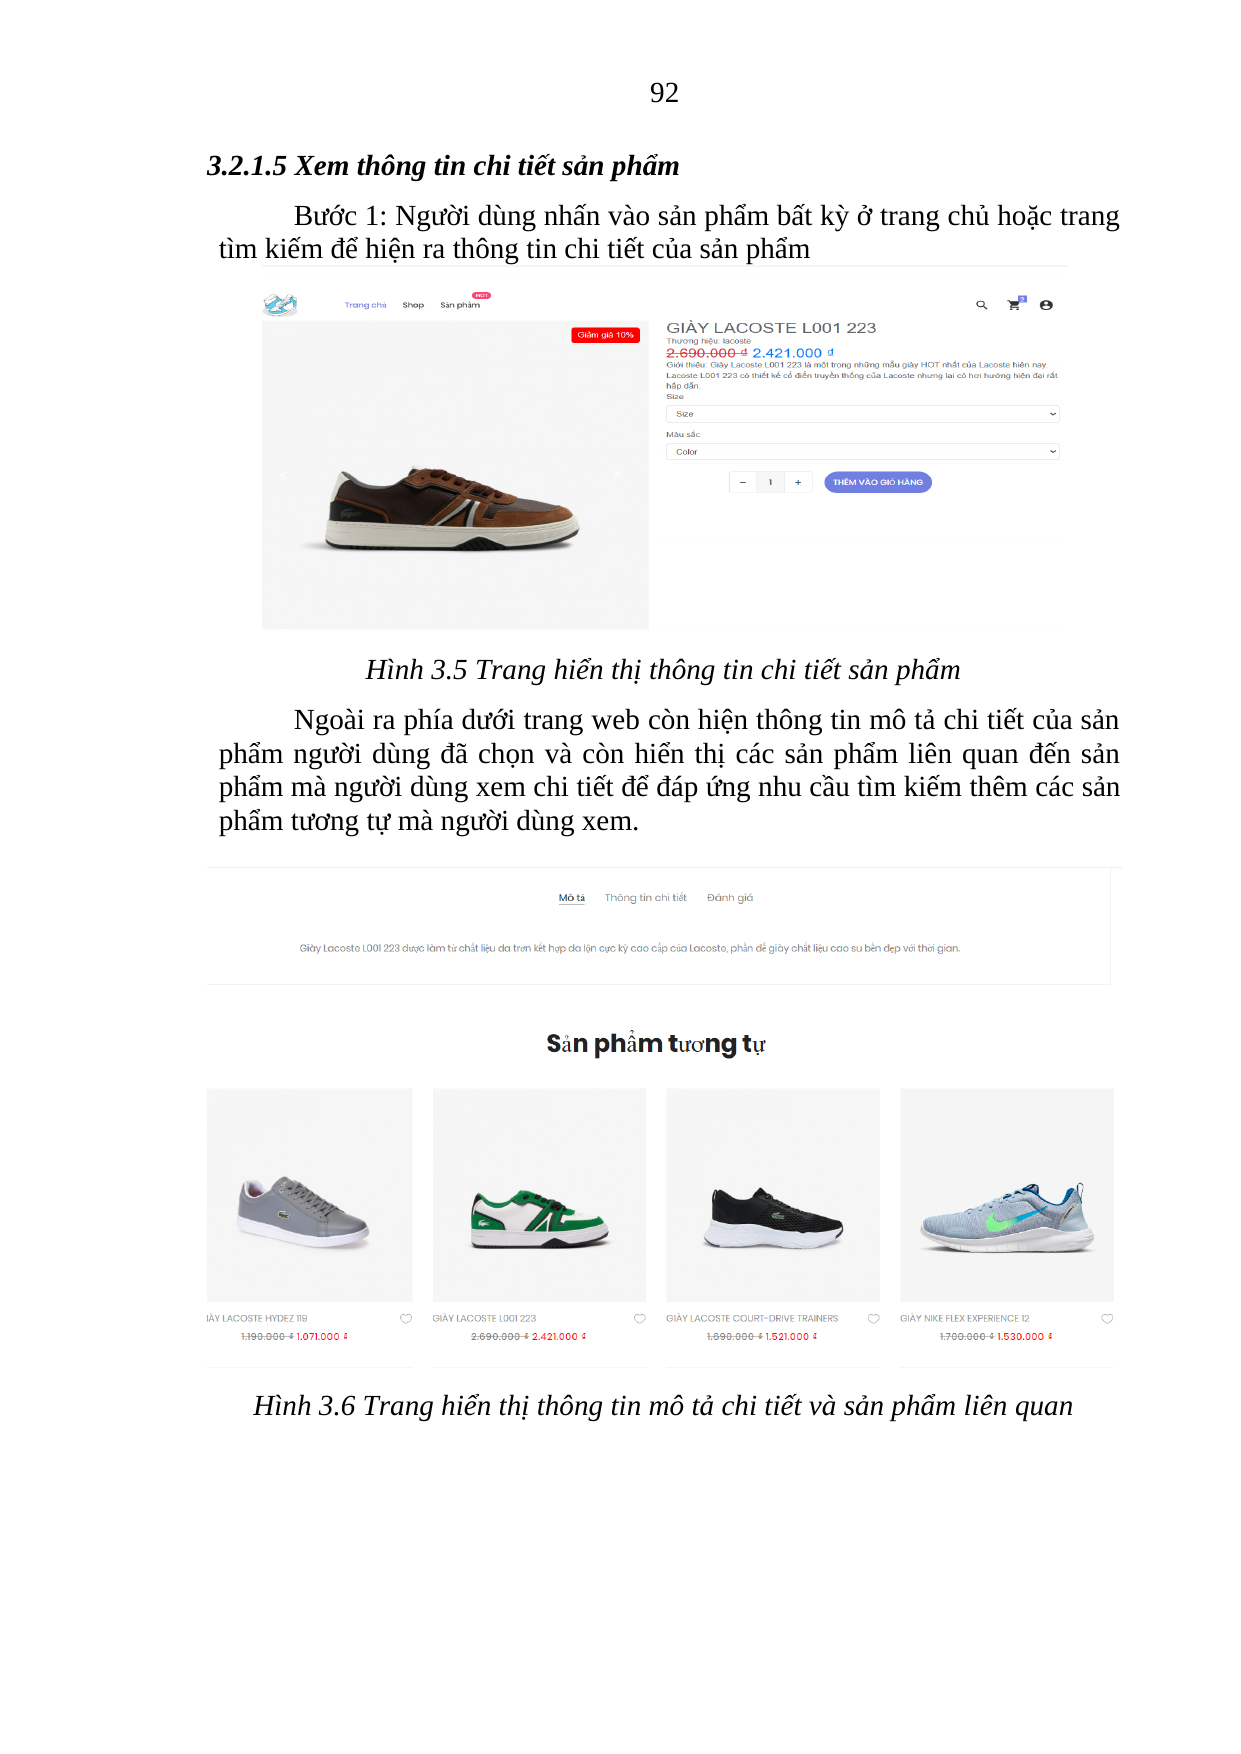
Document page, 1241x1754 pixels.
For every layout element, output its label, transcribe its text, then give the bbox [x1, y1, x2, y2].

text Ngoài ra phía dưới trang web còn hiện thông tin mô tả chi tiết của sản phẩm người dùng đã chọn và còn hiển thị các sản phẩm liên quan đến sản phẩm mà người dùng xem chi tiết để đáp ứng nhu cầu tìm kiếm thêm các sản phẩm tương tự mà người dùng xem. [218, 702, 1122, 837]
subtitle 3.2.1.5 Xem thông tin chi tiết sản phẩm [207, 148, 1122, 181]
text Bước 1: Người dùng nhấn vào sản phẩm bất kỳ ở trang chủ hoặc trang tìm kiếm để hiện ra thông tin chi tiết của sản phẩm [218, 198, 1122, 265]
picture [262, 265, 1067, 632]
picture [206, 865, 1123, 1368]
